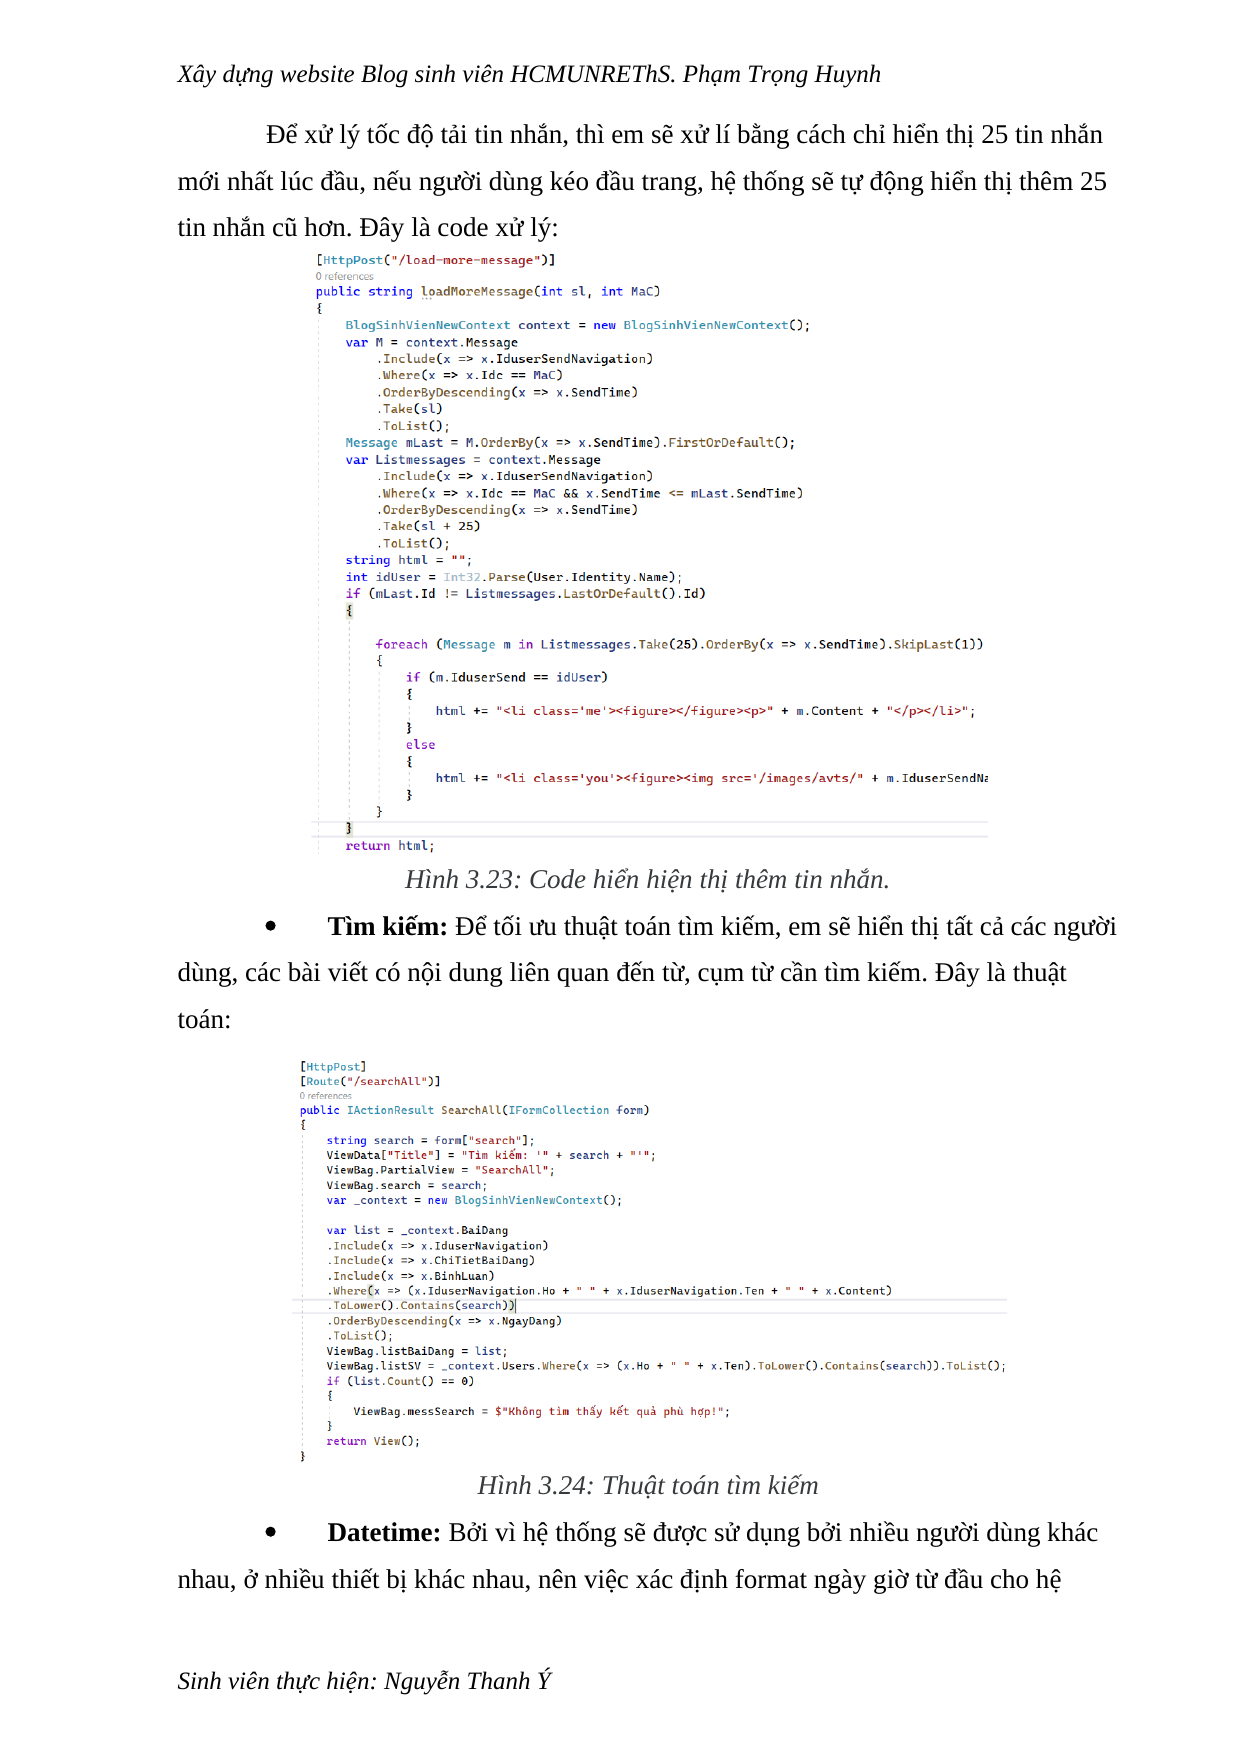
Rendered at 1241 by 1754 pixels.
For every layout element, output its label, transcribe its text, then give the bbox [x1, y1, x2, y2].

list Để xử lý tốc độ tải tin nhắn, thì em sẽ xử lí bằng cách chỉ hiển thị 25 tin nhắn mới nhất lúc đầu, nếu người dùng kéo đầu trang, hệ thống sẽ tự động hiển thị thêm 25 tin nhắn cũ hơn. Đây là code xử lý: [177, 118, 1122, 243]
picture [292, 1049, 1008, 1464]
picture [311, 250, 988, 854]
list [177, 1050, 1122, 1594]
